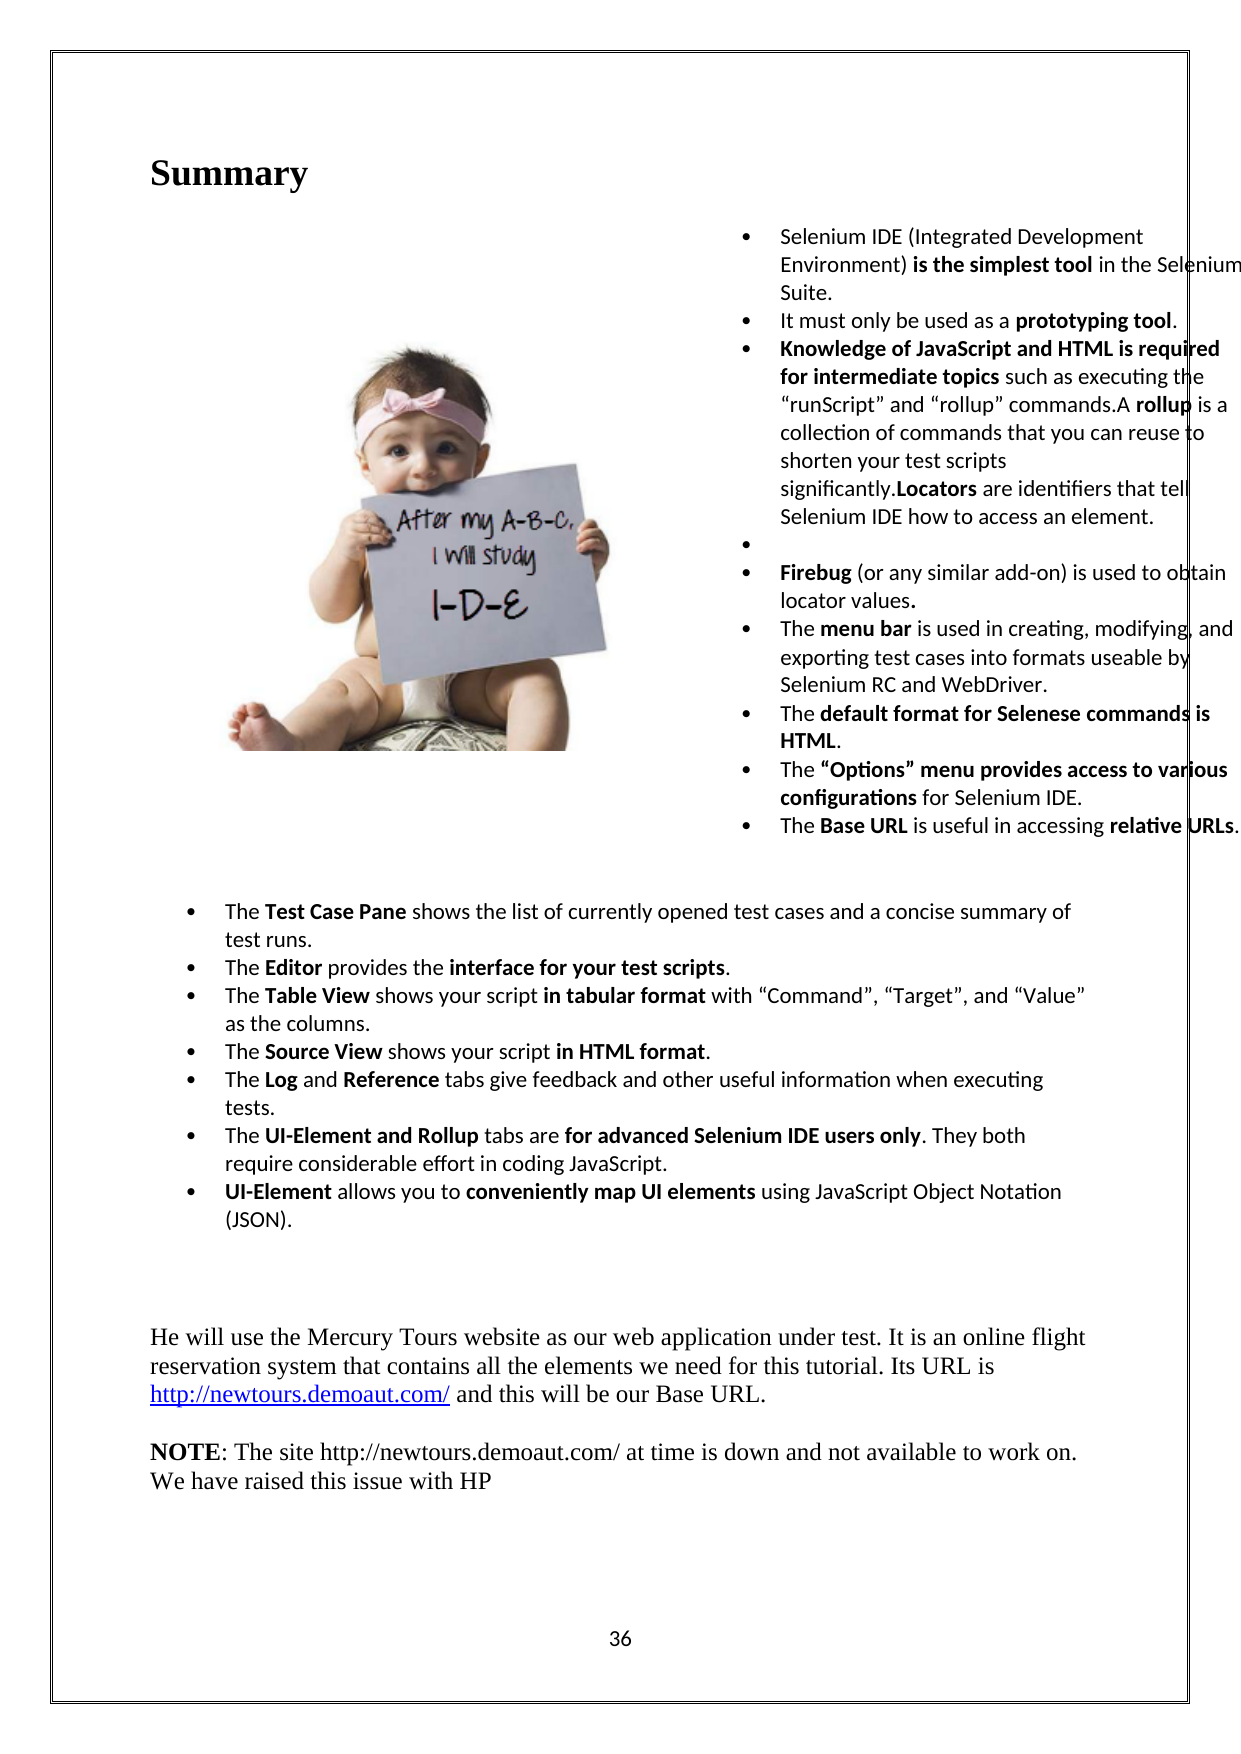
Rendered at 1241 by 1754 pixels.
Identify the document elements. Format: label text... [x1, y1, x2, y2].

table_header [150, 222, 705, 868]
table_header Selenium IDE (Integrated Development Environment) is the simplest tool in the Selenium Suite. It must only be used as a prototyping tool. Knowledge of JavaScript and HTML is required for intermediate topics such as executing the “runScript” and “rollup” commands.A rollup is a collection of commands that you can reuse to shorten your test scripts significantly.Locators are identifiers that tell Selenium IDE how to access an element. Firebug (or any similar add-on) is used to obtain locator values. The menu bar is used in creating, modifying, and exporting test cases into formats useable by Selenium RC and WebDriver. The default format for Selenese commands is HTML. The “Options” menu provides access to various configurations for Selenium IDE. The Base URL is useful in accessing relative URLs. [705, 222, 1187, 868]
list The Test Case Pane shows the list of currently opened test cases and a concise summary of test runs. [187, 897, 1090, 953]
list The UI-Element and Rollup tabs are for advanced Selenium IDE users only. They both require considerable effort in coding JavaScript. [187, 1121, 1090, 1177]
list UI-Element allows you to conveniently map UI elements using JavaScript Object Notation (JSON). [187, 1177, 1090, 1233]
picture [219, 339, 636, 751]
list The Source View shows your script in HTML format. [187, 1037, 1090, 1065]
subtitle Summary [150, 150, 1090, 193]
list The Table View shows your script in tabular format with “Command”, “Target”, and “Value” as the columns. [187, 981, 1090, 1037]
list The Log and Reference tabs give feedback and other useful information when executing tests. [187, 1065, 1090, 1121]
list The Editor provides the interface for your test scripts. [187, 953, 1090, 981]
table_header He will use the Mercury Tours website as our web application under test. It is an online flight reservation system that contains all the elements we need for this tutorial. Its URL is http://newtours.demoaut.com/ and this will be our Base URL. NOTE: The site http://newtours.demoaut.com/ at time is down and not available to work on. We have raised this issue with HP [149, 1320, 1098, 1496]
